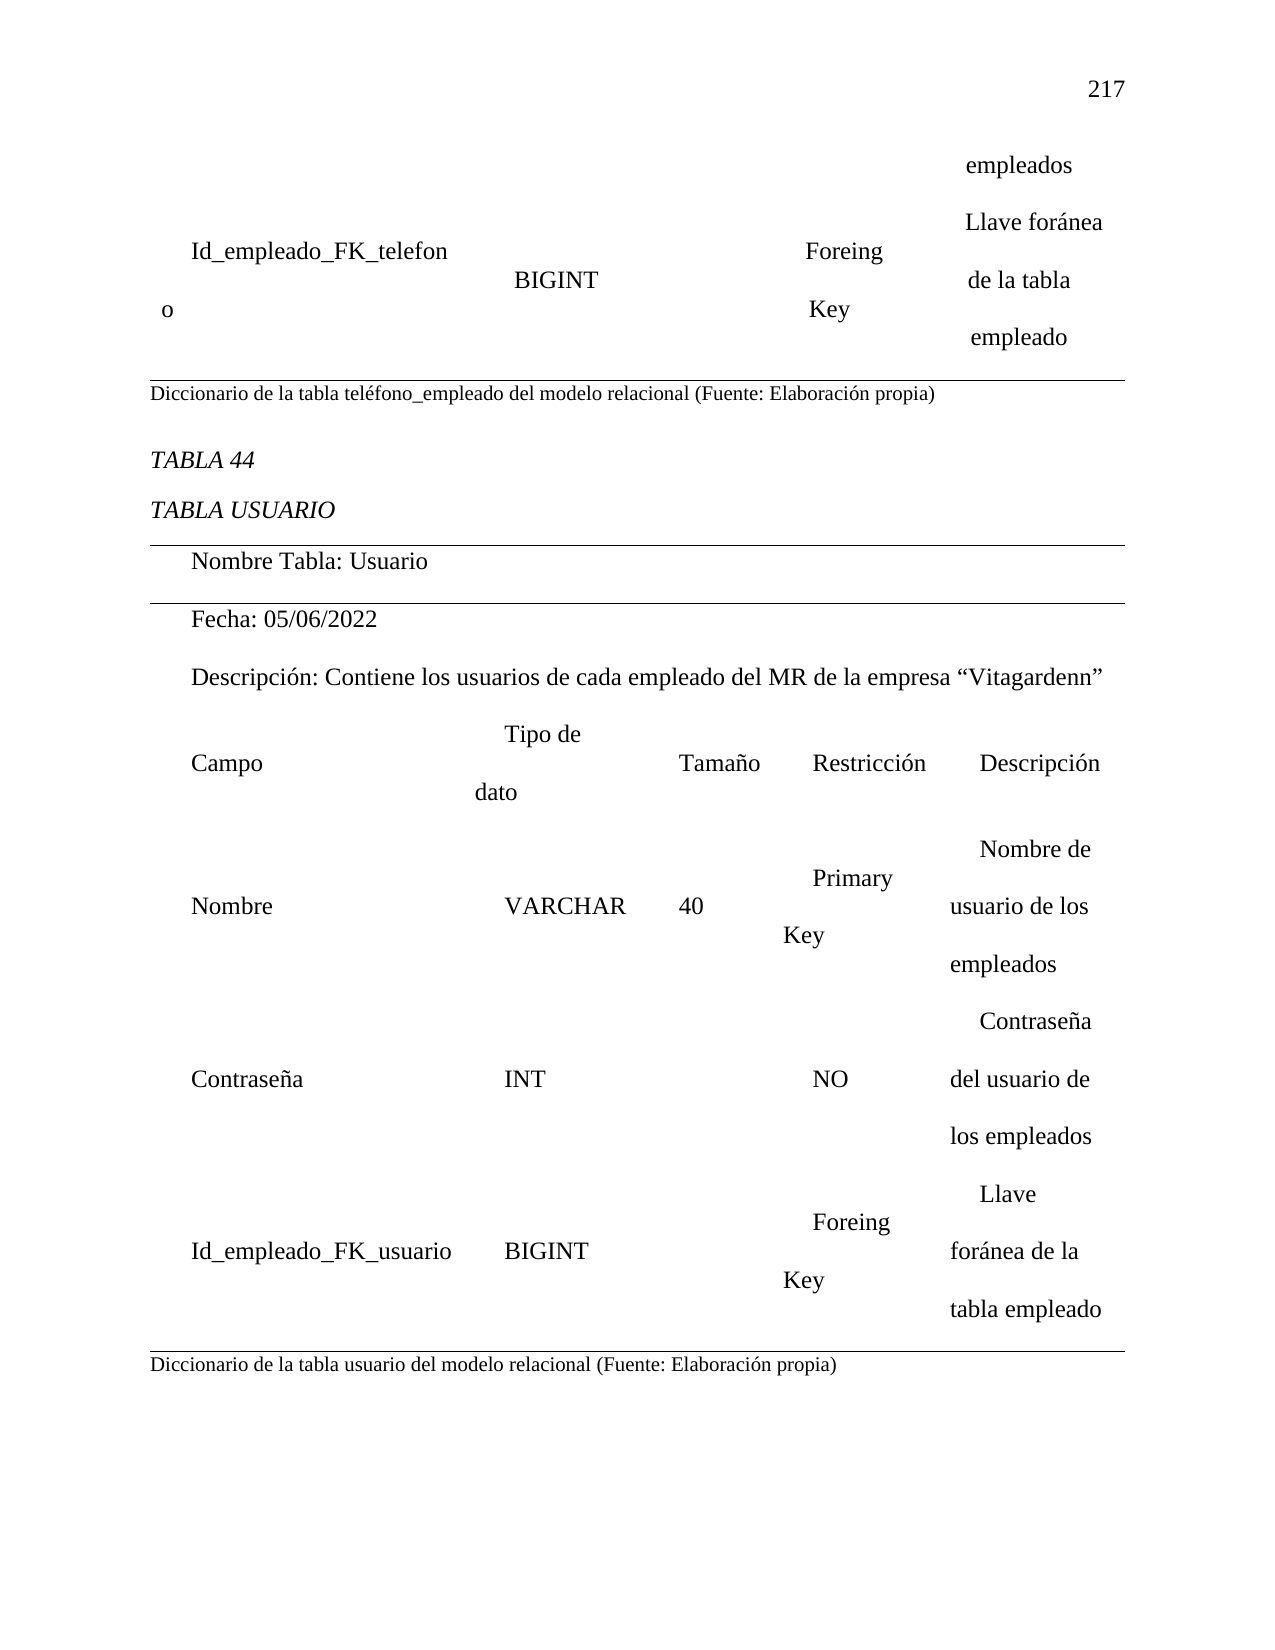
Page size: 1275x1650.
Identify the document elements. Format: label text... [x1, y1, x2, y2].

text Diccionario de la tabla teléfono_empleado del modelo relacional (Fuente: Elaboración propia) [150, 381, 1125, 405]
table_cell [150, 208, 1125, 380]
text Diccionario de la tabla usuario del modelo relacional (Fuente: Elaboración propia) [150, 1352, 1125, 1376]
text TABLA 44 [150, 446, 1125, 474]
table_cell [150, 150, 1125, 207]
text TABLA USUARIO [150, 495, 1125, 524]
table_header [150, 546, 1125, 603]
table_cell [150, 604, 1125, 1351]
